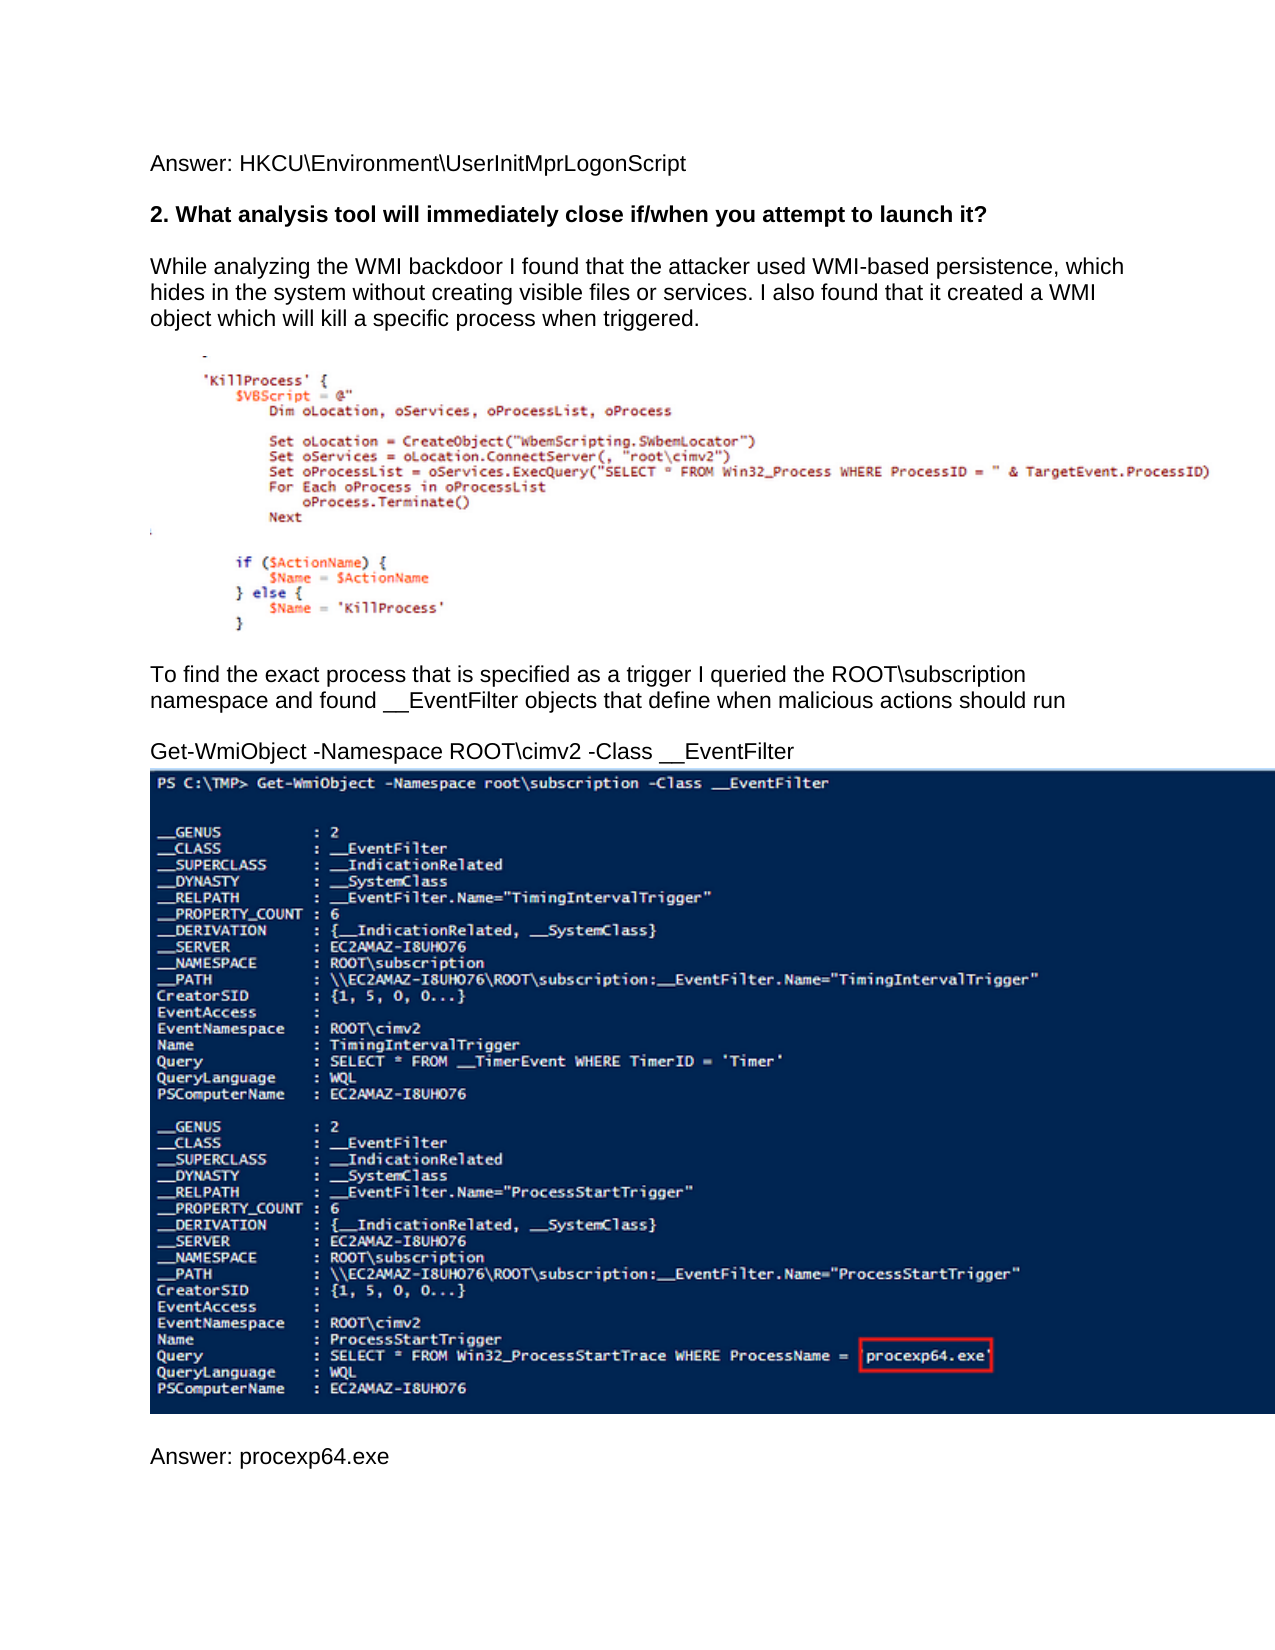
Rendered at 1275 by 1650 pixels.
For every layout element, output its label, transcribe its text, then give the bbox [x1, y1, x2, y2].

text While analyzing the WMI backdoor I found that the attacker used WMI-based persistence, which hides in the system without creating visible files or services. I also found that it created a WMI object which will kill a specific process when triggered. [150, 253, 1125, 332]
text To find the exact process that is specified as a trigger I queried the ROOT\subscription namespace and found __EventFilter objects that define when malicious actions should run [150, 661, 1125, 713]
text Answer: procexp64.exe [150, 1443, 1125, 1469]
text Answer: HKCU\Environment\UserInitMprLogonScript [150, 150, 1125, 176]
picture [150, 768, 1275, 1414]
text 2. What analysis tool will immediately close if/when you attempt to launch it? [150, 201, 1125, 228]
picture [150, 356, 1275, 632]
text Get-WmiObject -Namespace ROOT\cimv2 -Class __EventFilter [150, 738, 1125, 765]
